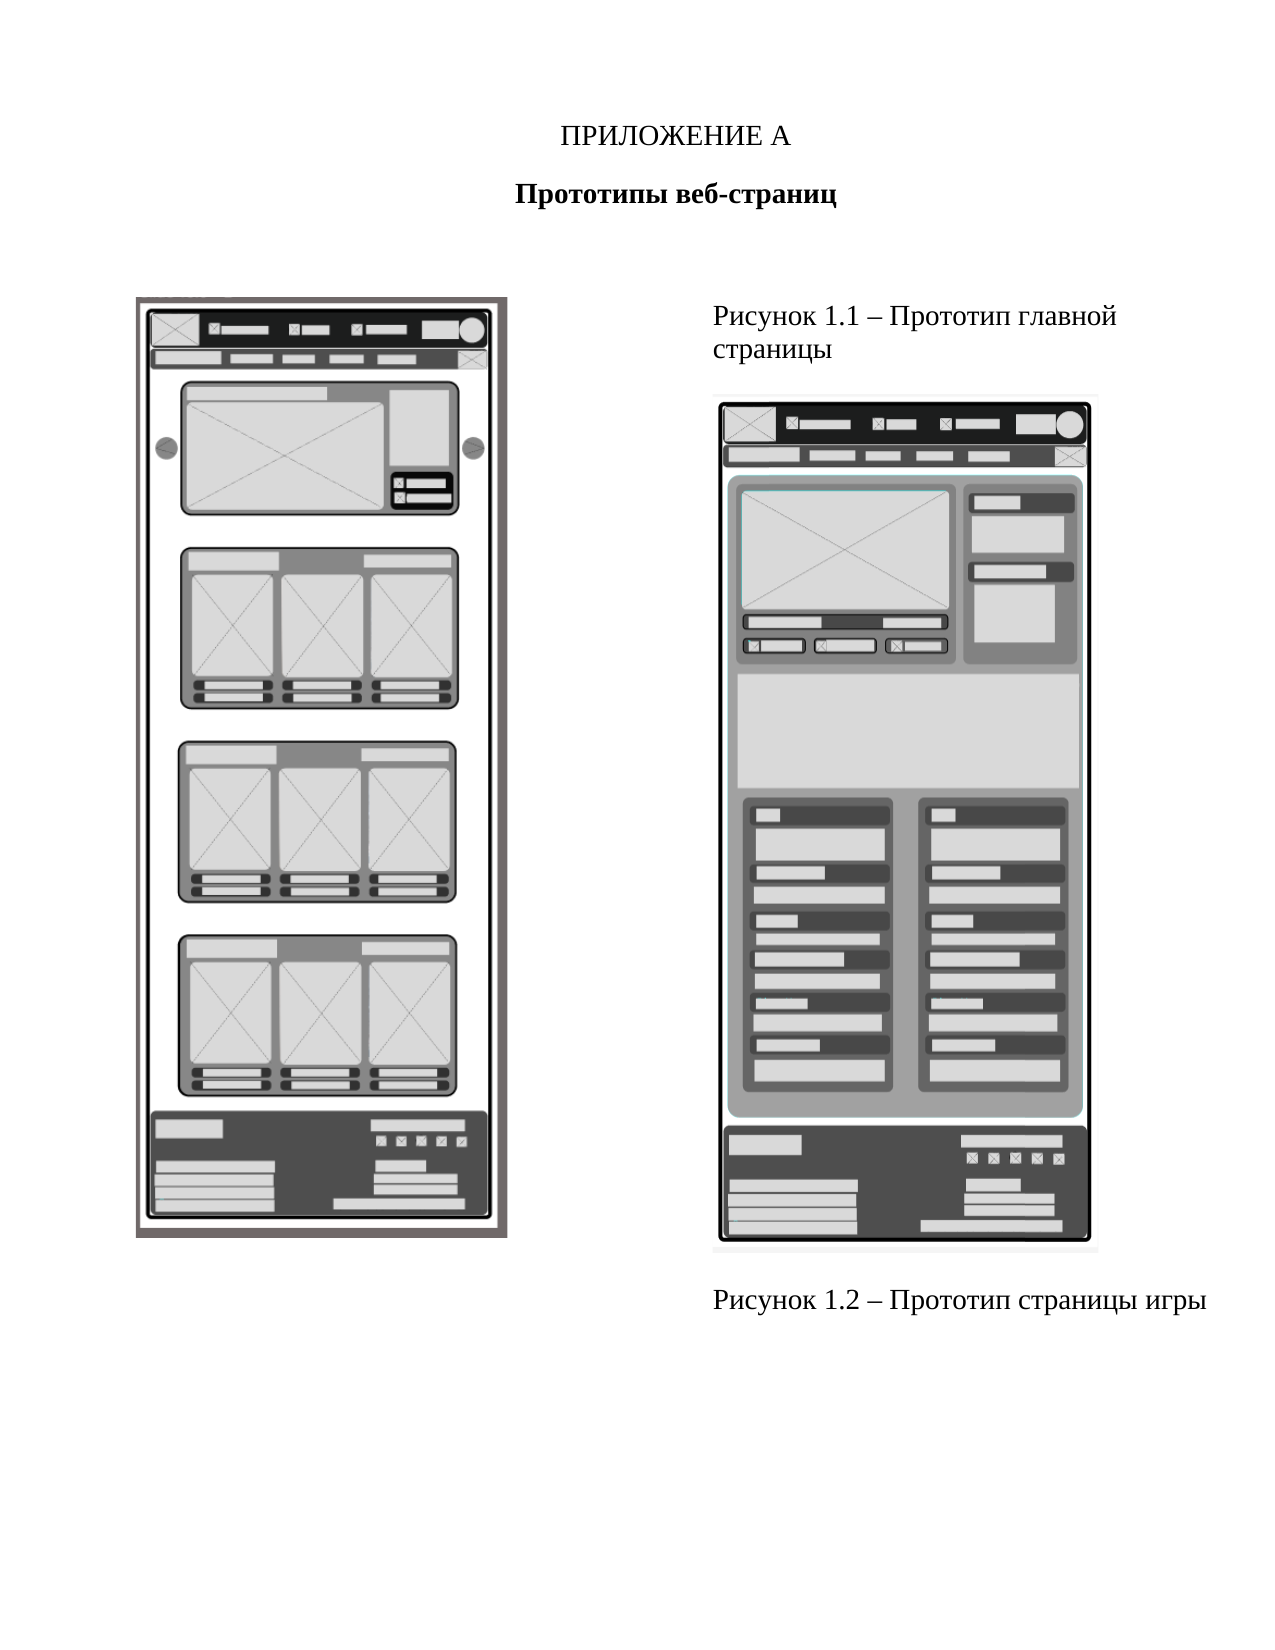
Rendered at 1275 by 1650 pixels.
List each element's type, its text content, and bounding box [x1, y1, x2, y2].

text Рисунок 1.2 – Прототип страницы игры [713, 1282, 1216, 1316]
picture [135, 297, 508, 1238]
text ПРИЛОЖЕНИЕ А [136, 118, 1216, 152]
picture [712, 394, 1099, 1253]
text Рисунок 1.1 – Прототип главной страницы [713, 298, 1216, 365]
text Прототипы веб-страниц [136, 177, 1216, 210]
